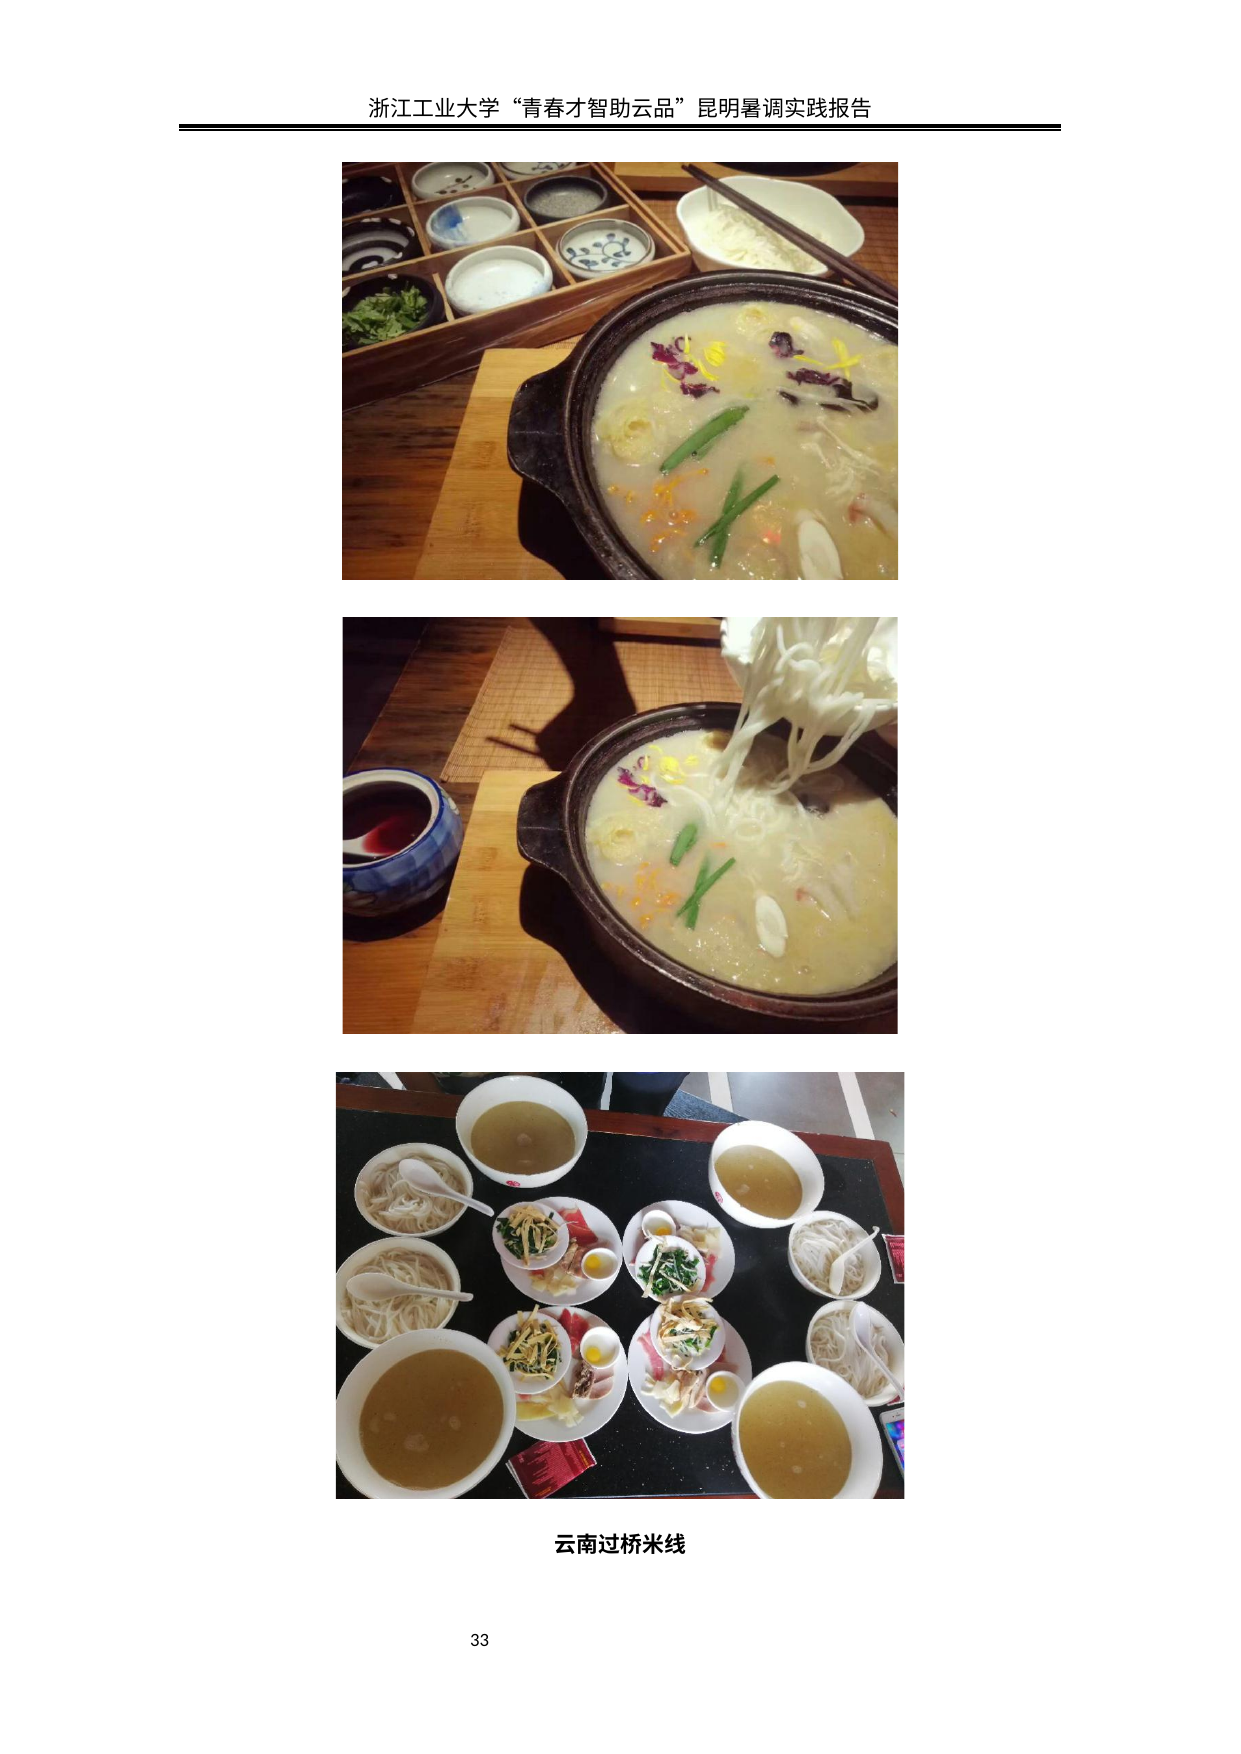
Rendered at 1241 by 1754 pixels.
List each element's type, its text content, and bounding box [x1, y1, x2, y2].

picture [342, 617, 898, 1034]
picture [335, 1072, 905, 1499]
text 云南过桥米线 [187, 1527, 1053, 1559]
picture [342, 162, 899, 580]
